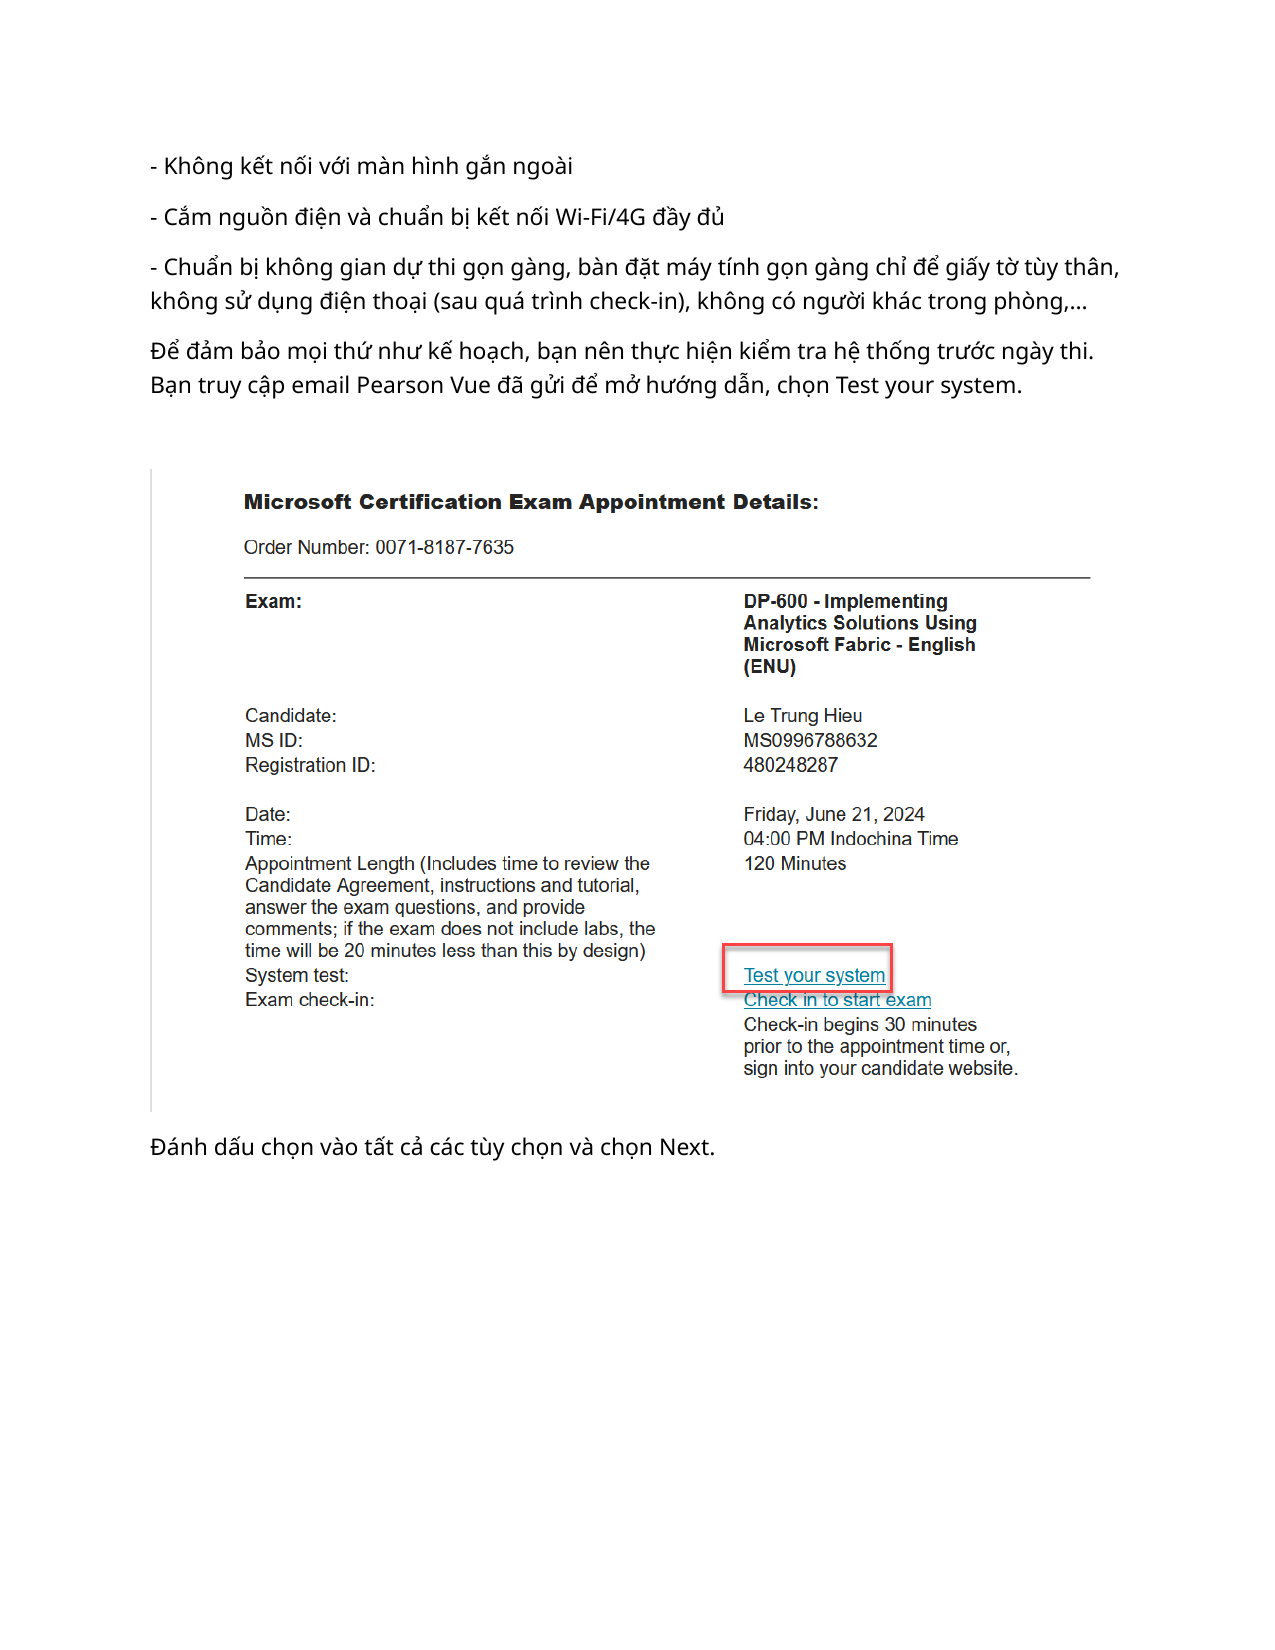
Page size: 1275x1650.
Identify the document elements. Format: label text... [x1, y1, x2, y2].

picture [150, 469, 1125, 1112]
text - Cắm nguồn điện và chuẩn bị kết nối Wi-Fi/4G đầy đủ [150, 200, 1125, 232]
text Đánh dấu chọn vào tất cả các tùy chọn và chọn Next. [150, 1131, 1125, 1162]
text Để đảm bảo mọi thứ như kế hoạch, bạn nên thực hiện kiểm tra hệ thống trước ngày thi. Bạn truy cập email Pearson Vue đã gửi để mở hướng dẫn, chọn Test your system. [150, 335, 1125, 400]
text - Không kết nối với màn hình gắn ngoài [150, 150, 1125, 181]
text - Chuẩn bị không gian dự thi gọn gàng, bàn đặt máy tính gọn gàng chỉ để giấy tờ tùy thân, không sử dụng điện thoại (sau quá trình check-in), không có người khác trong phòng,… [150, 251, 1125, 316]
